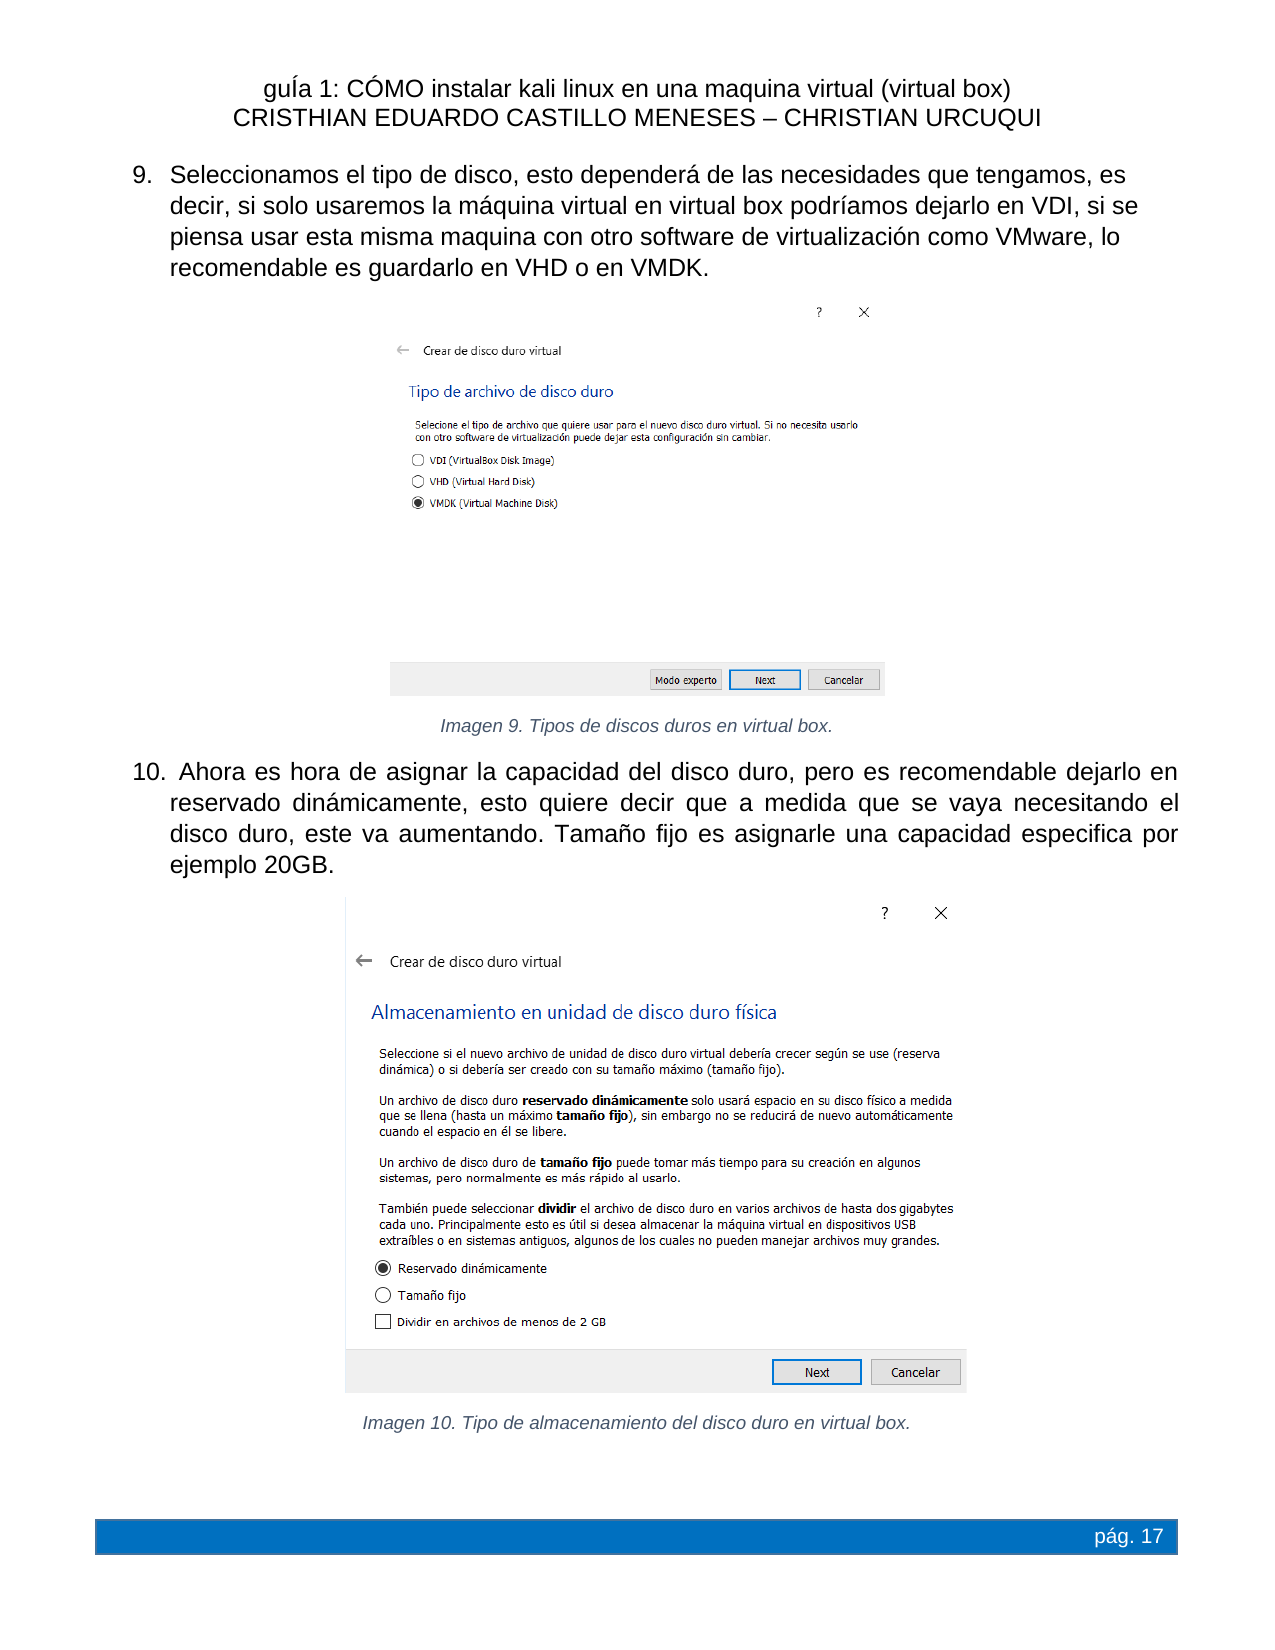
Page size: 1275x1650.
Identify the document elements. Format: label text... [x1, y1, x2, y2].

text Imagen 9. Tipos de discos duros en virtual box. [94, 714, 1181, 736]
picture [345, 897, 967, 1393]
text Imagen 10. Tipo de almacenamiento del disco duro en virtual box. [94, 1412, 1181, 1433]
list Seleccionamos el tipo de disco, esto dependerá de las necesidades que tengamos, es decir, si solo usaremos la máquina virtual en virtual box podríamos dejarlo en VDI, si se piensa usar esta misma maquina con otro software de virtualización como VMware, lo recomendable es guardarlo en VHD o en VMDK. [132, 160, 1181, 282]
list Ahora es hora de asignar la capacidad del disco duro, pero es recomendable dejarlo en reservado dinámicamente, esto quiere decir que a medida que se vaya necesitando el disco duro, este va aumentando. Tamaño fijo es asignarle una capacidad especifica por ejemplo 20GB. [132, 757, 1181, 879]
picture [390, 301, 885, 696]
